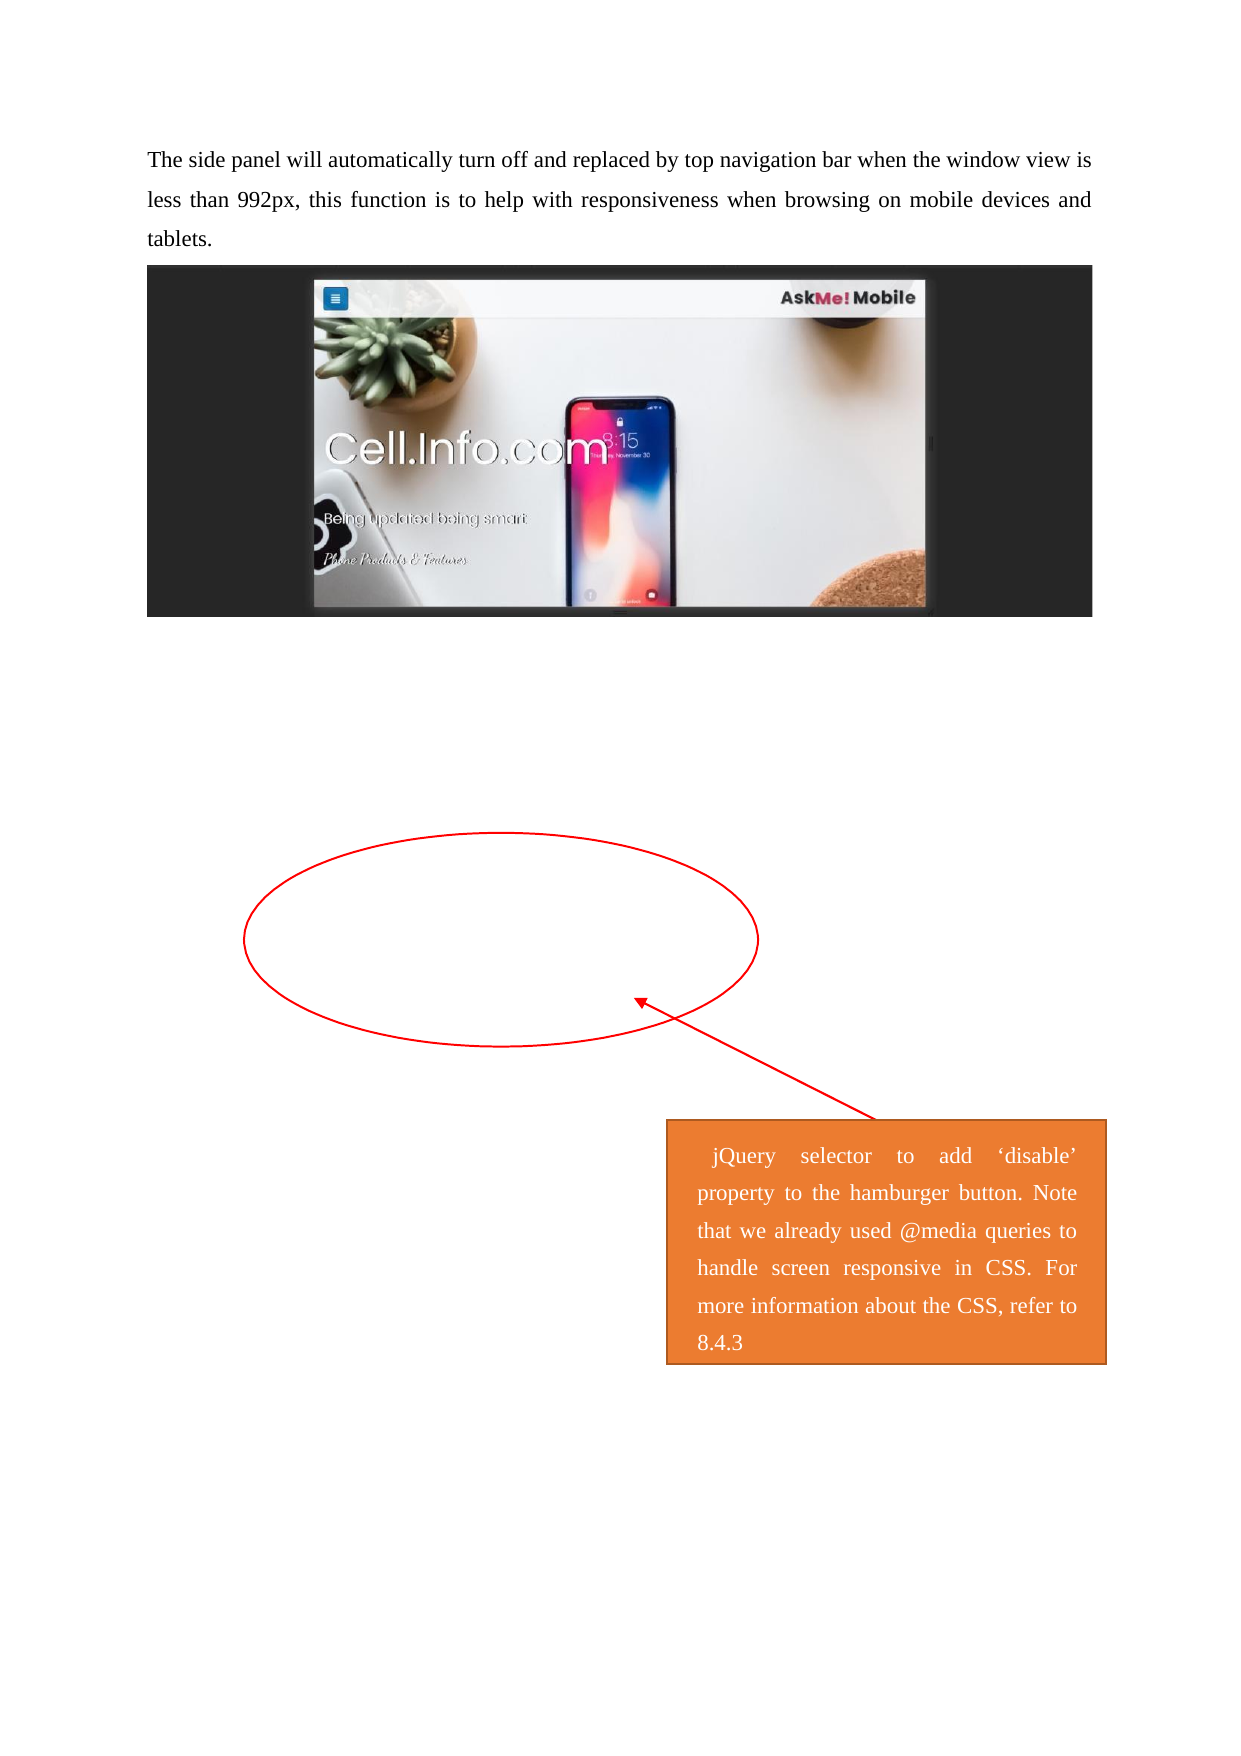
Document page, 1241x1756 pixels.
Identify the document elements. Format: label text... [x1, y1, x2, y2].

text The side panel will automatically turn off and replaced by top navigation bar when the window view is less than 992px, this function is to help with responsiveness when browsing on mobile devices and tablets. [147, 146, 1094, 252]
picture [147, 265, 1093, 617]
